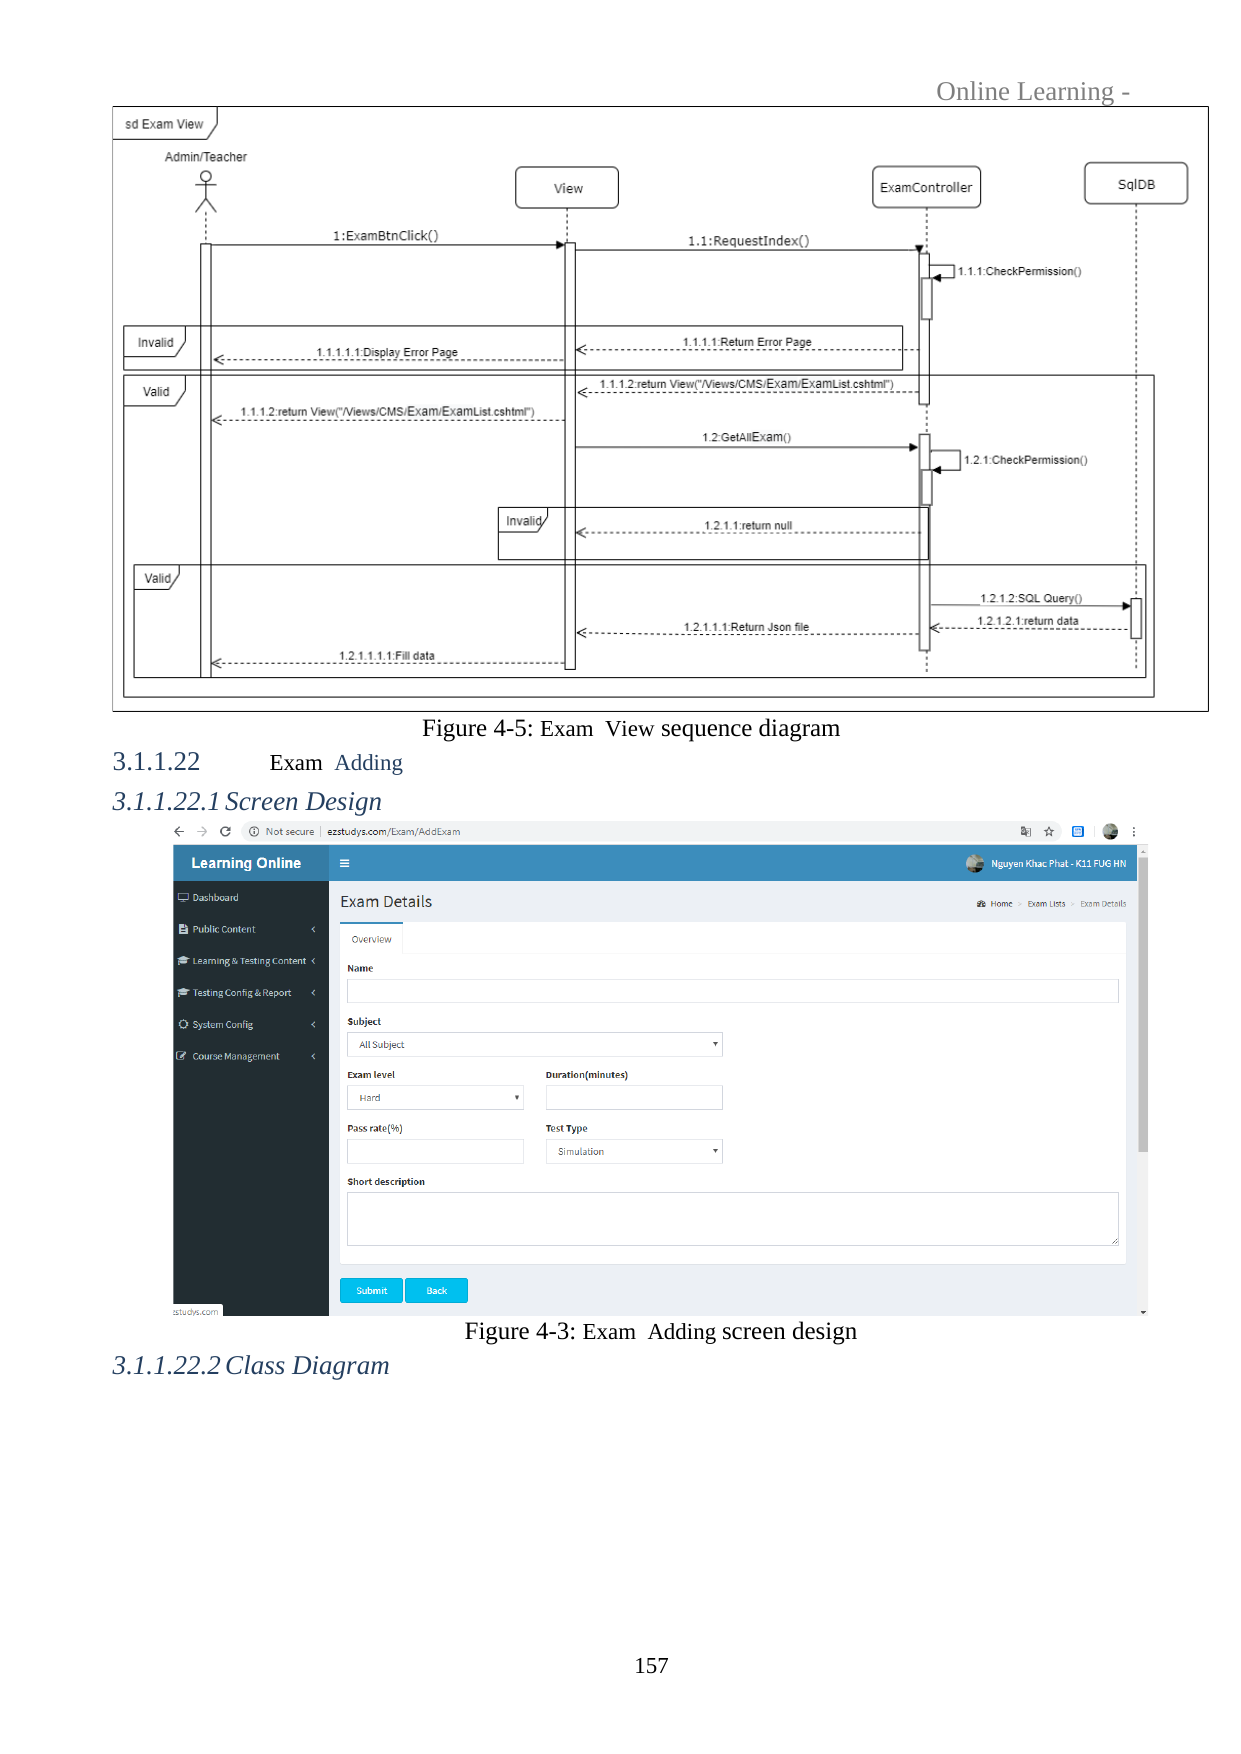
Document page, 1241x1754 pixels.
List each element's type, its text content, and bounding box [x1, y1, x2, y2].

text Figure 4-5: Exam View sequence diagram [422, 713, 1209, 741]
subtitle Exam Adding [112, 746, 1209, 777]
picture [173, 821, 1149, 1316]
subtitle Screen Design [112, 785, 1209, 817]
subtitle Class Diagram [112, 1349, 1209, 1380]
text Figure 4-3: Exam Adding screen design [112, 1316, 1209, 1344]
picture [112, 106, 1210, 713]
